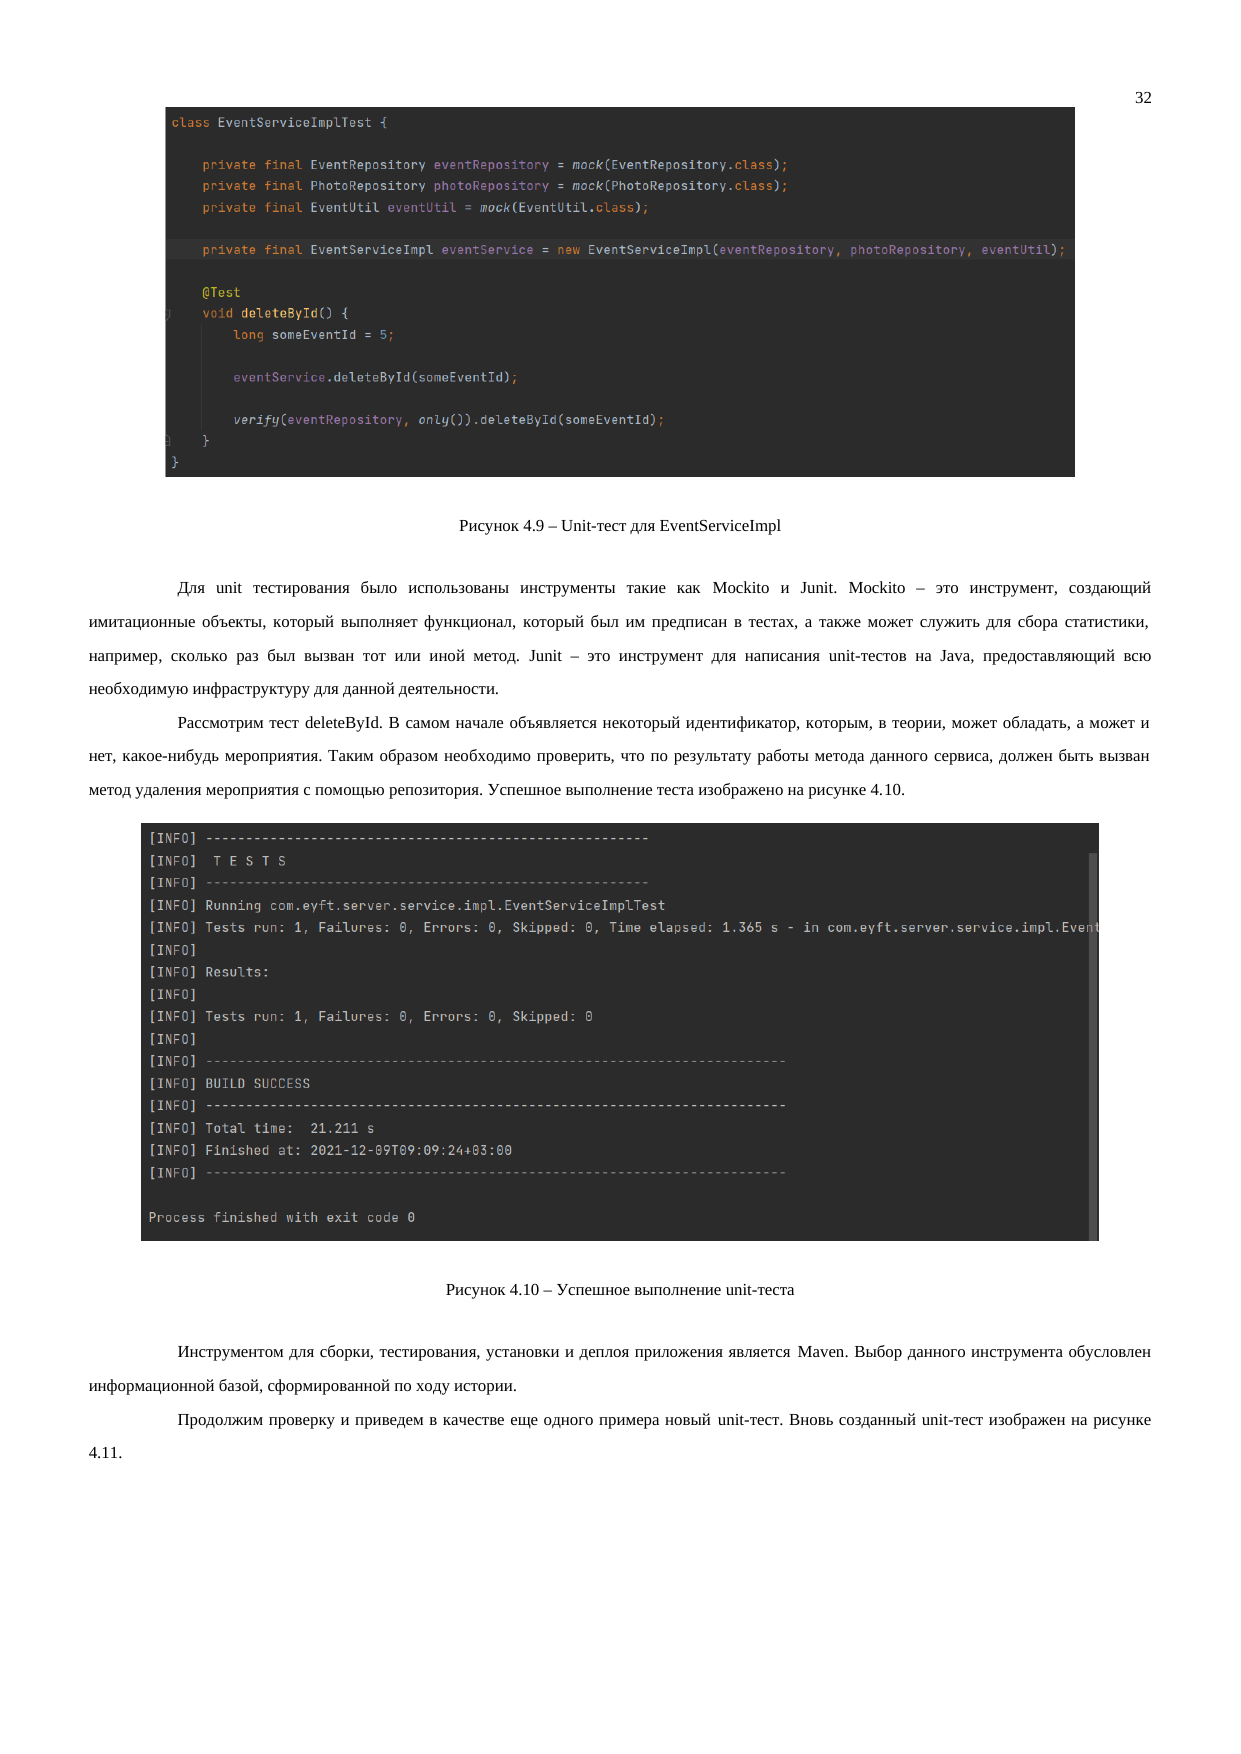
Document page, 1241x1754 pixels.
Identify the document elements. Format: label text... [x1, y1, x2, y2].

picture [141, 823, 1099, 1241]
text Для unit тестирования было использованы инструменты такие как Mockito и Junit. Mockito – это инструмент, создающий имитационные объекты, который выполняет функционал, который был им предписан в тестах, а также может служить для сбора статистики, например, сколько раз был вызван тот или иной метод. Junit – это инструмент для написания unit-тестов на Java, предоставляющий всю необходимую инфраструктуру для данной деятельности. [88, 564, 1152, 698]
text Рисунок 4.10 – Успешное выполнение unit-теста [89, 1265, 1152, 1299]
text Продолжим проверку и приведем в качестве еще одного примера новый unit-тест. Вновь созданный unit-тест изображен на рисунке 4.11. [88, 1395, 1152, 1462]
text Инструментом для сборки, тестирования, установки и деплоя приложения является Maven. Выбор данного инструмента обусловлен информационной базой, сформированной по ходу истории. [88, 1328, 1152, 1395]
text Рассмотрим тест deleteById. В самом начале объявляется некоторый идентификатор, которым, в теории, может обладать, а может и нет, какое-нибудь мероприятия. Таким образом необходимо проверить, что по результату работы метода данного сервиса, должен быть вызван метод удаления мероприятия с помощью репозитория. Успешное выполнение теста изображено на рисунке 4.10. [88, 698, 1152, 799]
picture [165, 107, 1075, 477]
text Рисунок 4.9 – Unit-тест для EventServiceImpl [89, 501, 1152, 535]
